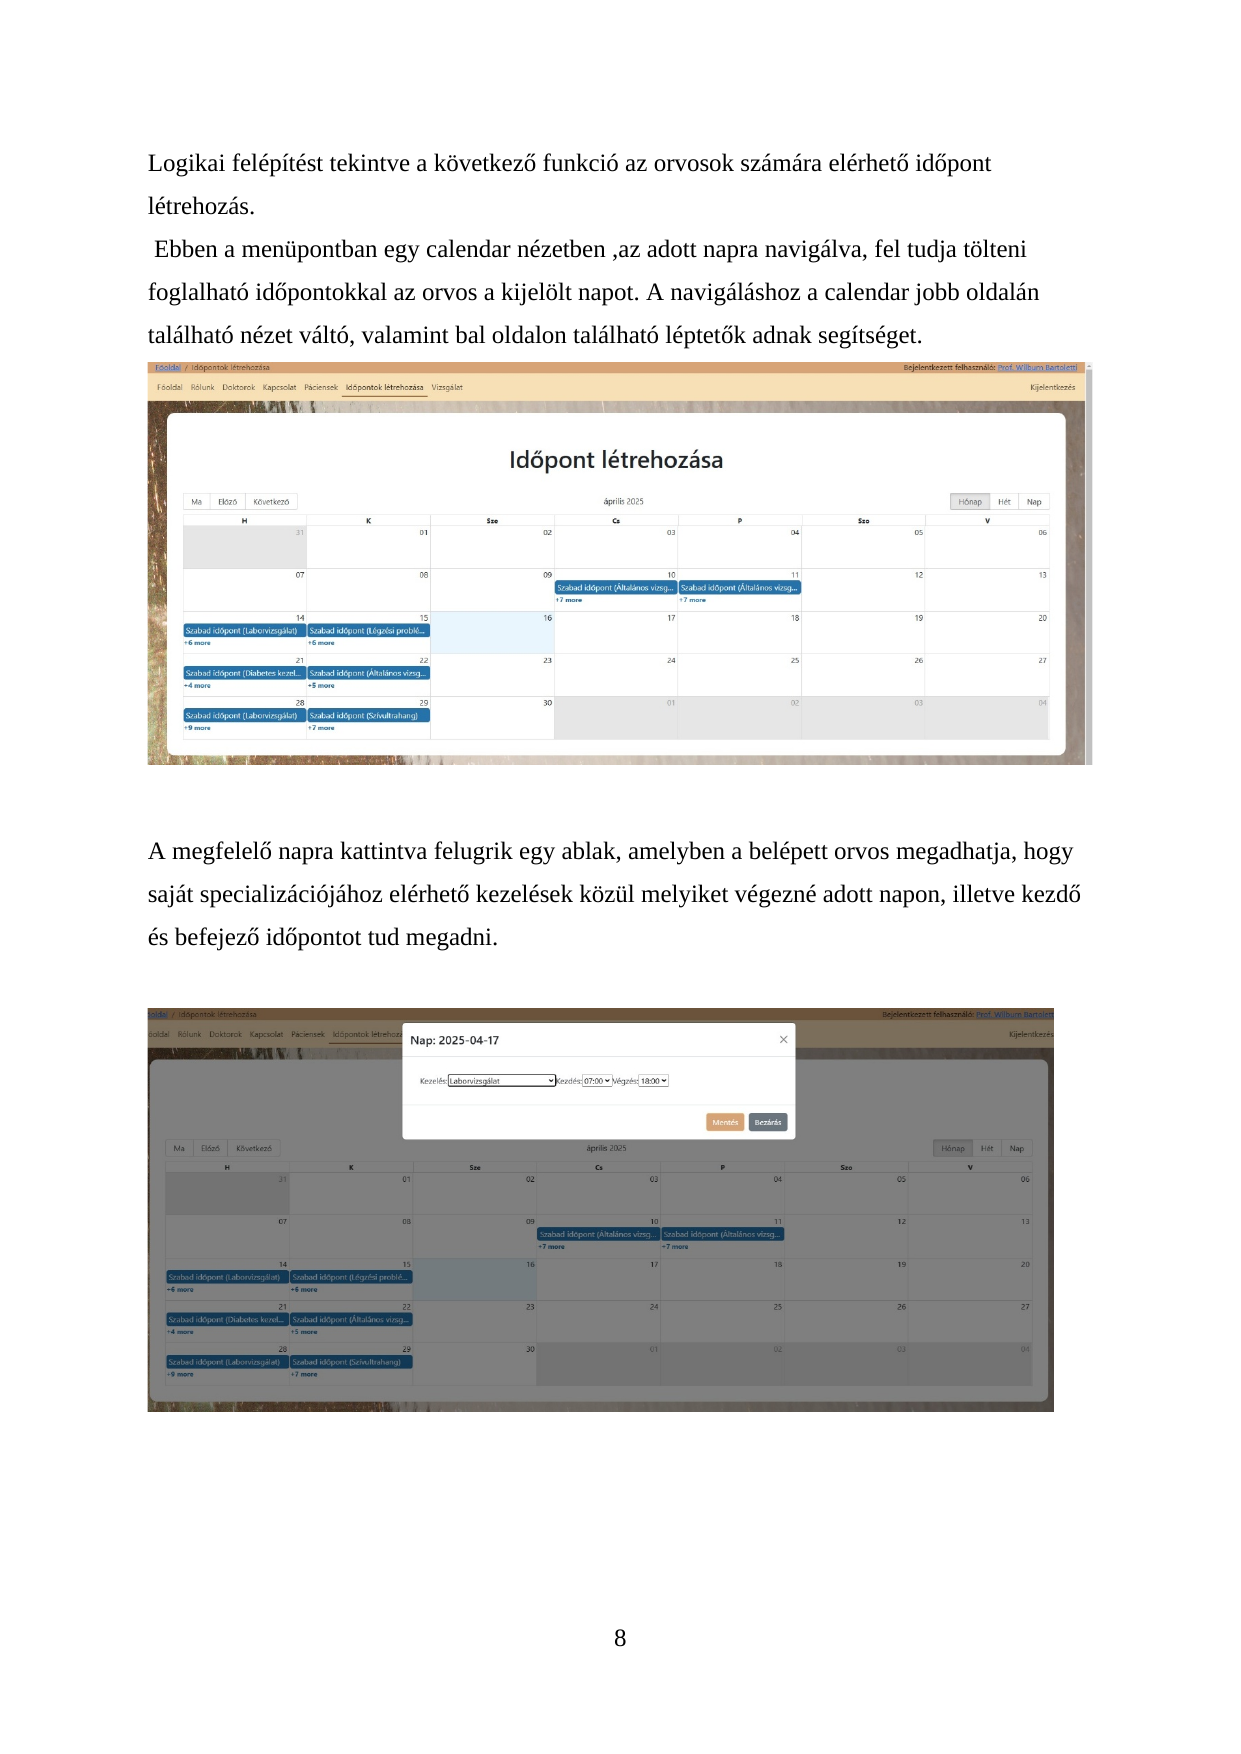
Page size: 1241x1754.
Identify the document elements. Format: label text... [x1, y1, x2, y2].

text A megfelelő napra kattintva felugrik egy ablak, amelyben a belépett orvos megadhatja, hogy saját specializációjához elérhető kezelések közül melyiket végezné adott napon, illetve kezdő és befejező időpontot tud megadni. [148, 836, 1093, 951]
text Logikai felépítést tekintve a következő funkció az orvosok számára elérhető időpont létrehozás. [148, 148, 1093, 219]
picture [147, 1008, 1054, 1412]
text Ebben a menüpontban egy calendar nézetben ,az adott napra navigálva, fel tudja tölteni foglalható időpontokkal az orvos a kijelölt napot. A navigáláshoz a calendar jobb oldalán található nézet váltó, valamint bal oldalon található léptetők adnak segítséget. [148, 234, 1093, 349]
picture [147, 362, 1093, 765]
